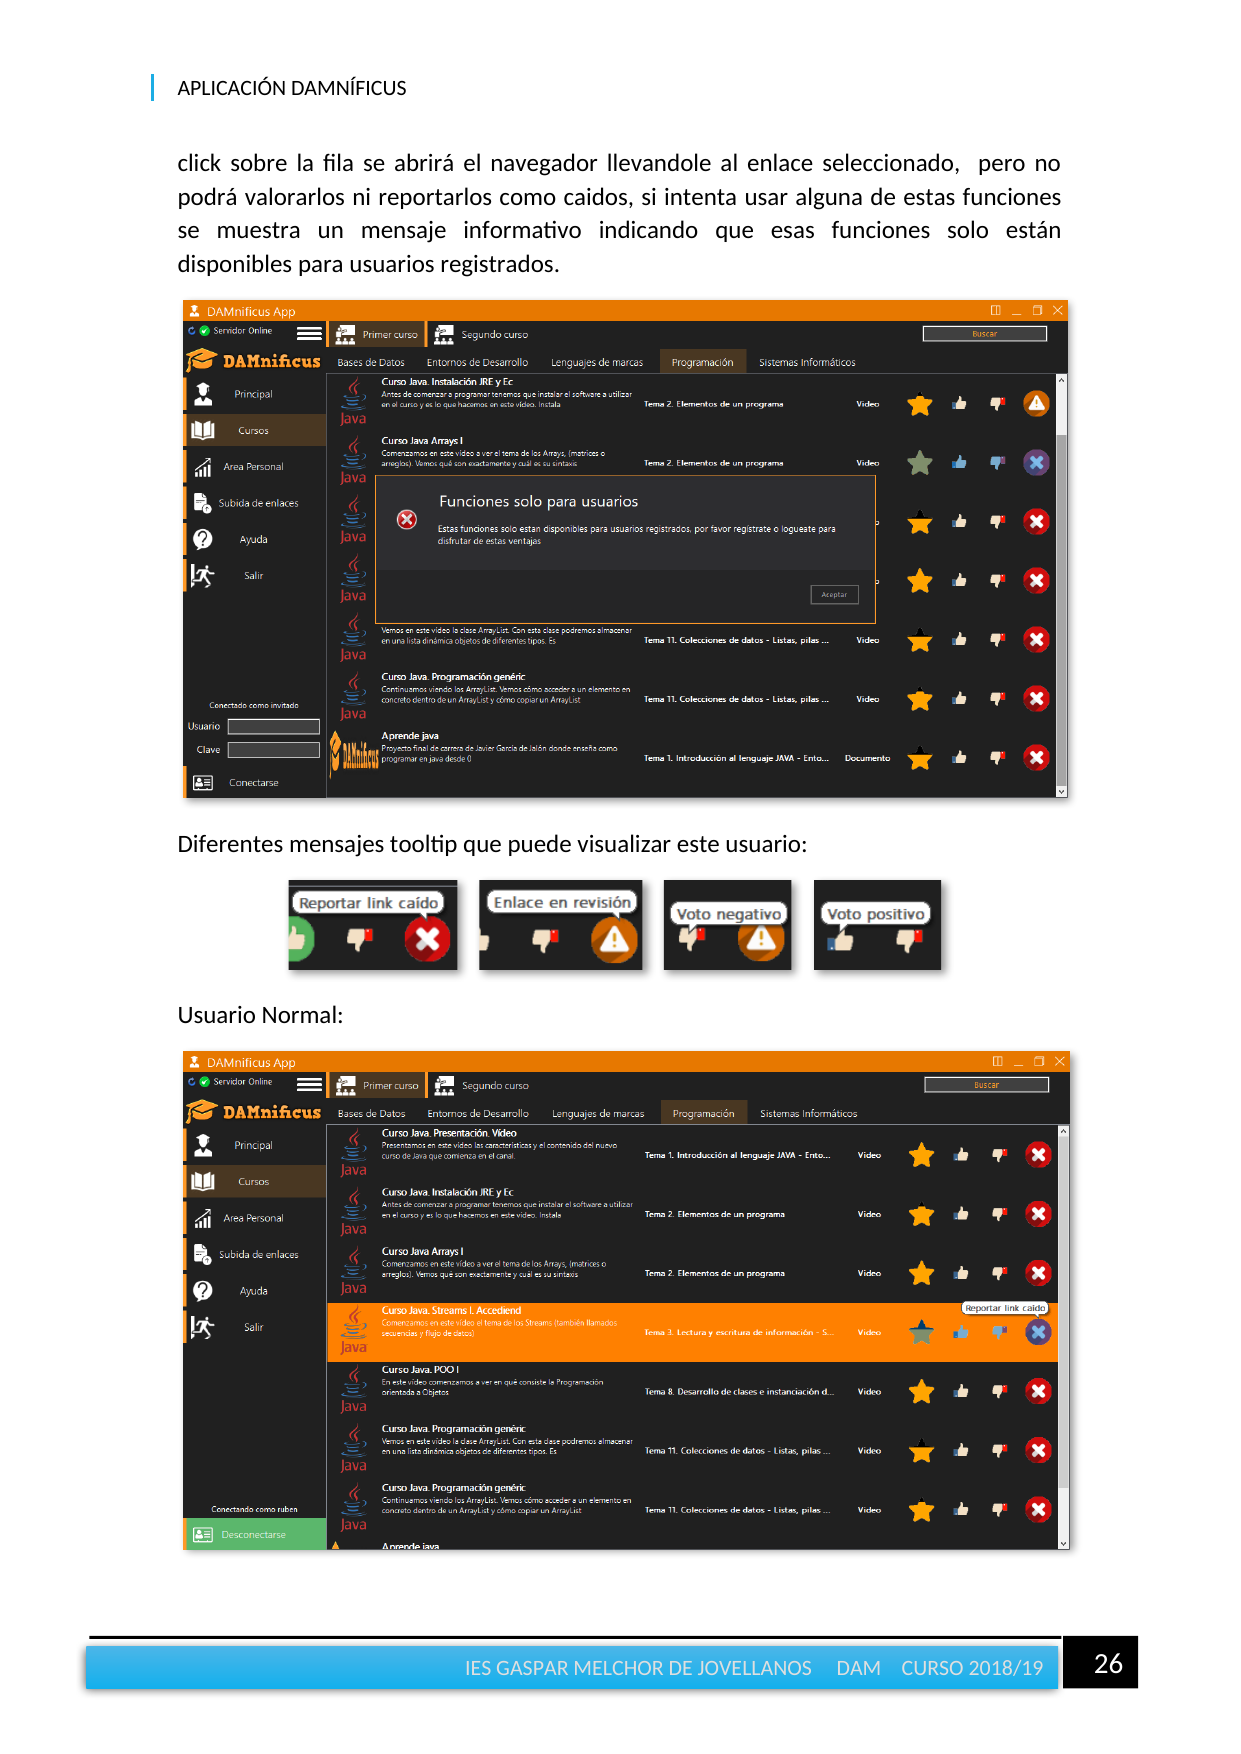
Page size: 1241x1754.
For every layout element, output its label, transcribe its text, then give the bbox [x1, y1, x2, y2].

picture [183, 300, 1068, 798]
picture [663, 880, 792, 970]
text Usuario Normal: [177, 999, 1063, 1029]
picture [183, 1051, 1070, 1550]
text Diferentes mensajes tooltip que puede visualizar este usuario: [177, 828, 1063, 859]
picture [814, 880, 942, 970]
picture [479, 880, 643, 970]
picture [288, 880, 458, 970]
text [177, 148, 1063, 279]
